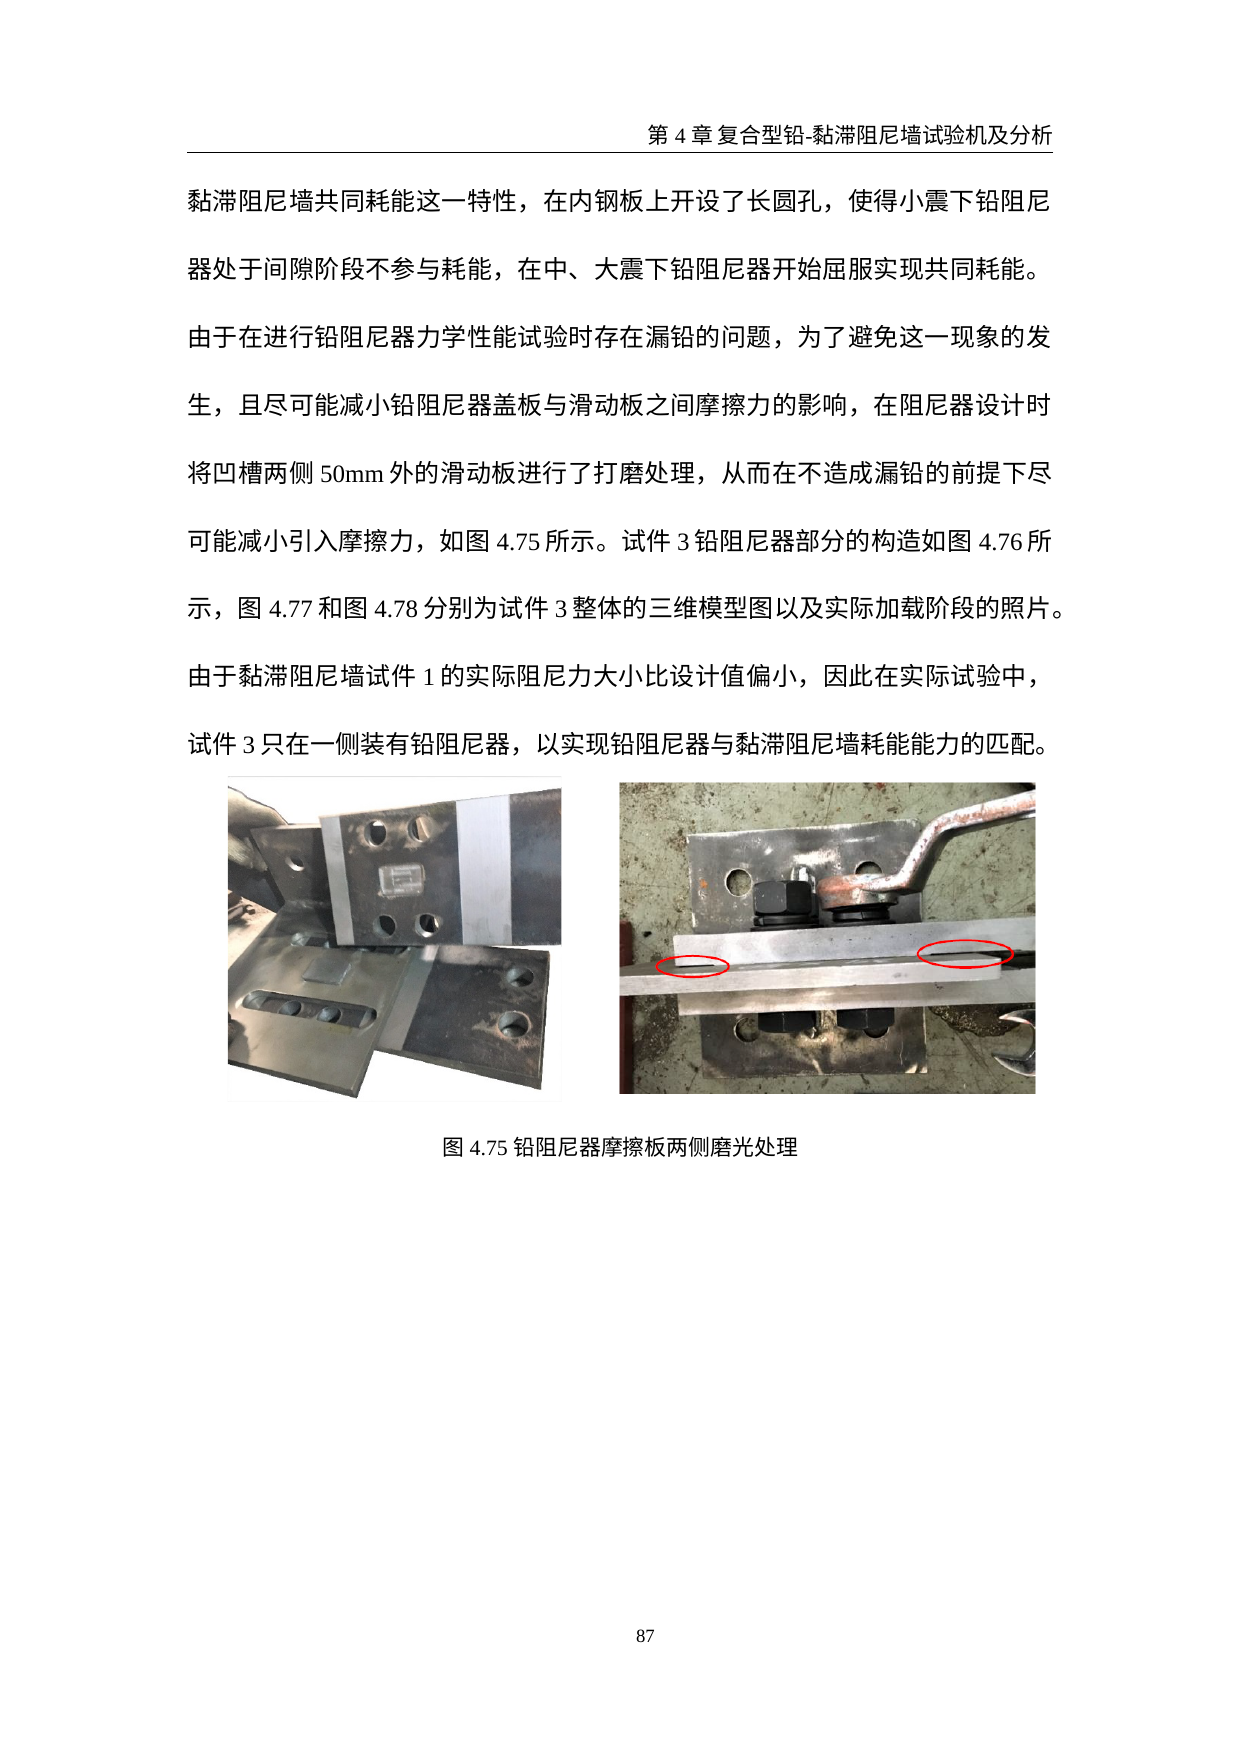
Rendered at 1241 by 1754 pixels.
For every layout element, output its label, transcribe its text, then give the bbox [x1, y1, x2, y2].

picture [613, 776, 1042, 1102]
table_header [602, 777, 1053, 1116]
table_header [187, 777, 602, 1116]
picture [227, 776, 562, 1102]
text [187, 166, 1053, 777]
